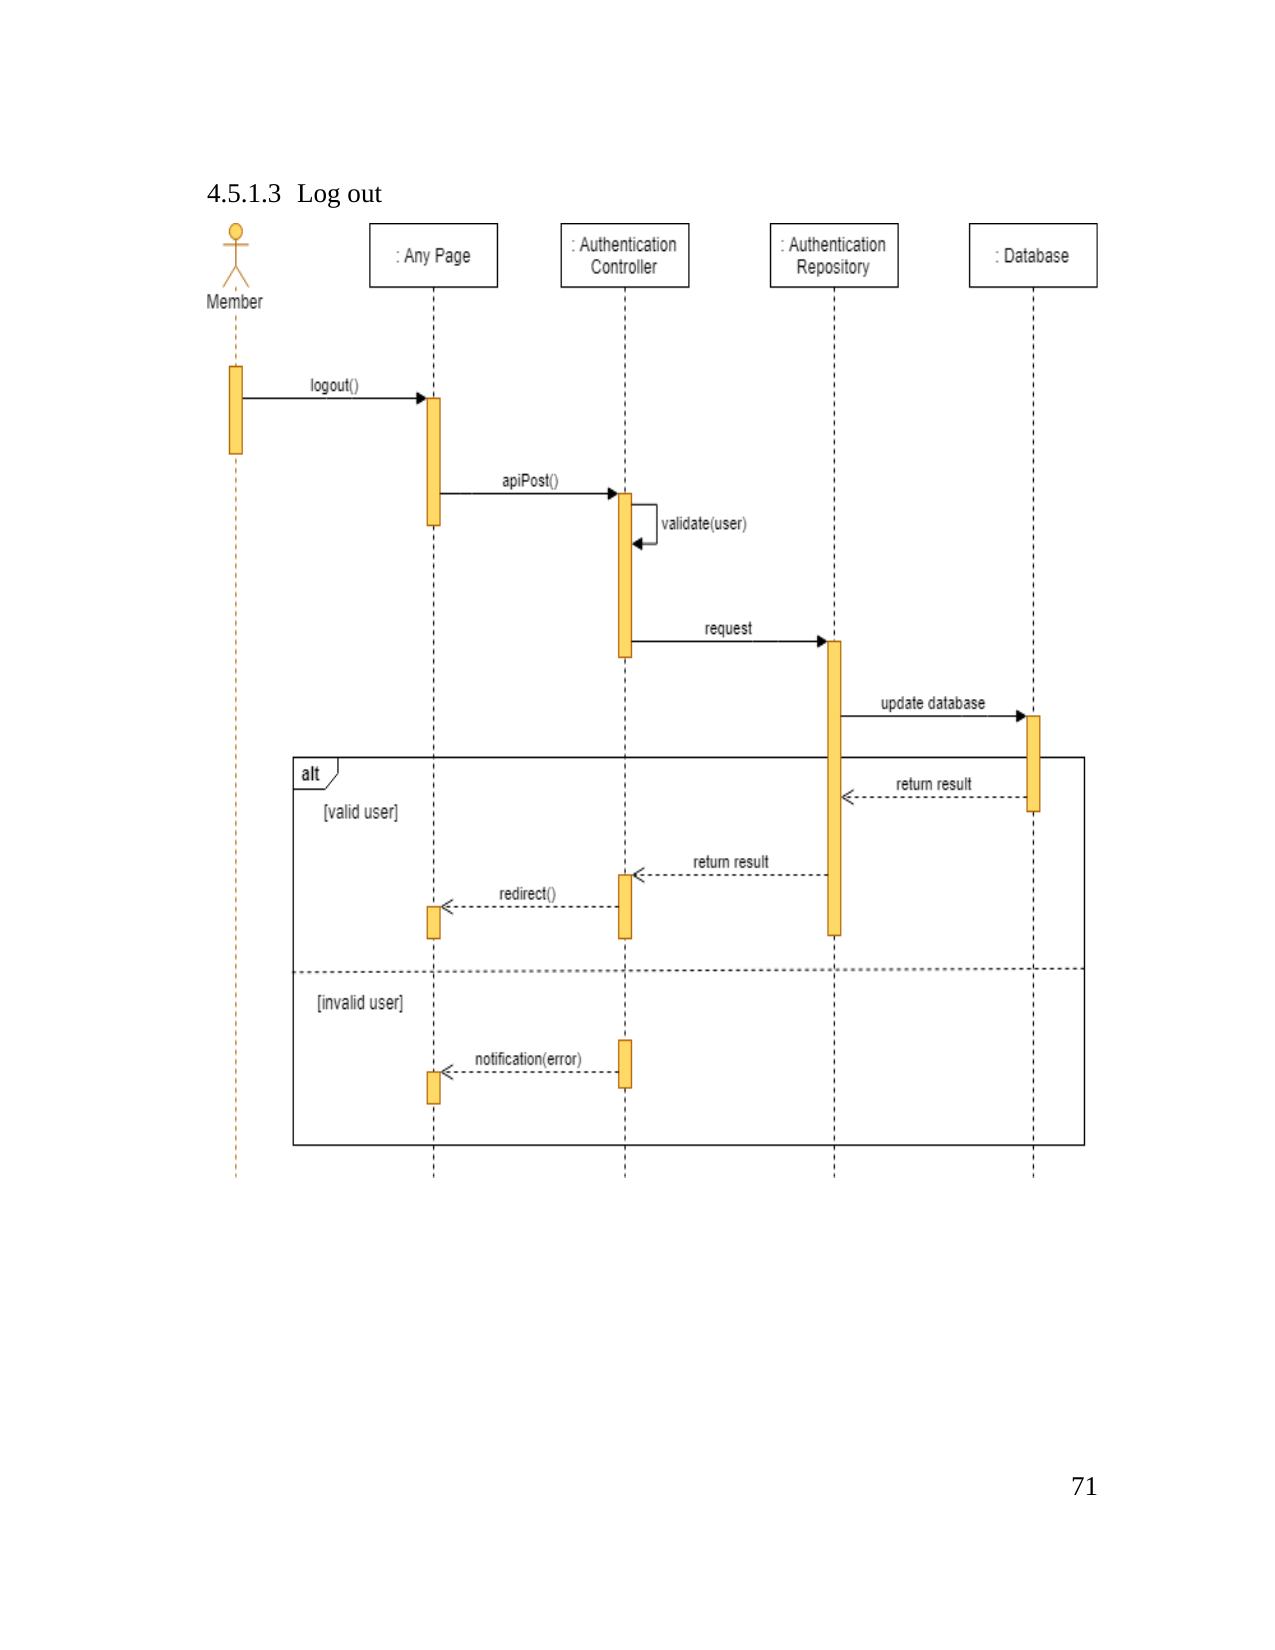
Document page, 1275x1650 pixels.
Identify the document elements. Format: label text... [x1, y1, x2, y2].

picture [206, 223, 1098, 1178]
subtitle Log out [207, 177, 1098, 208]
